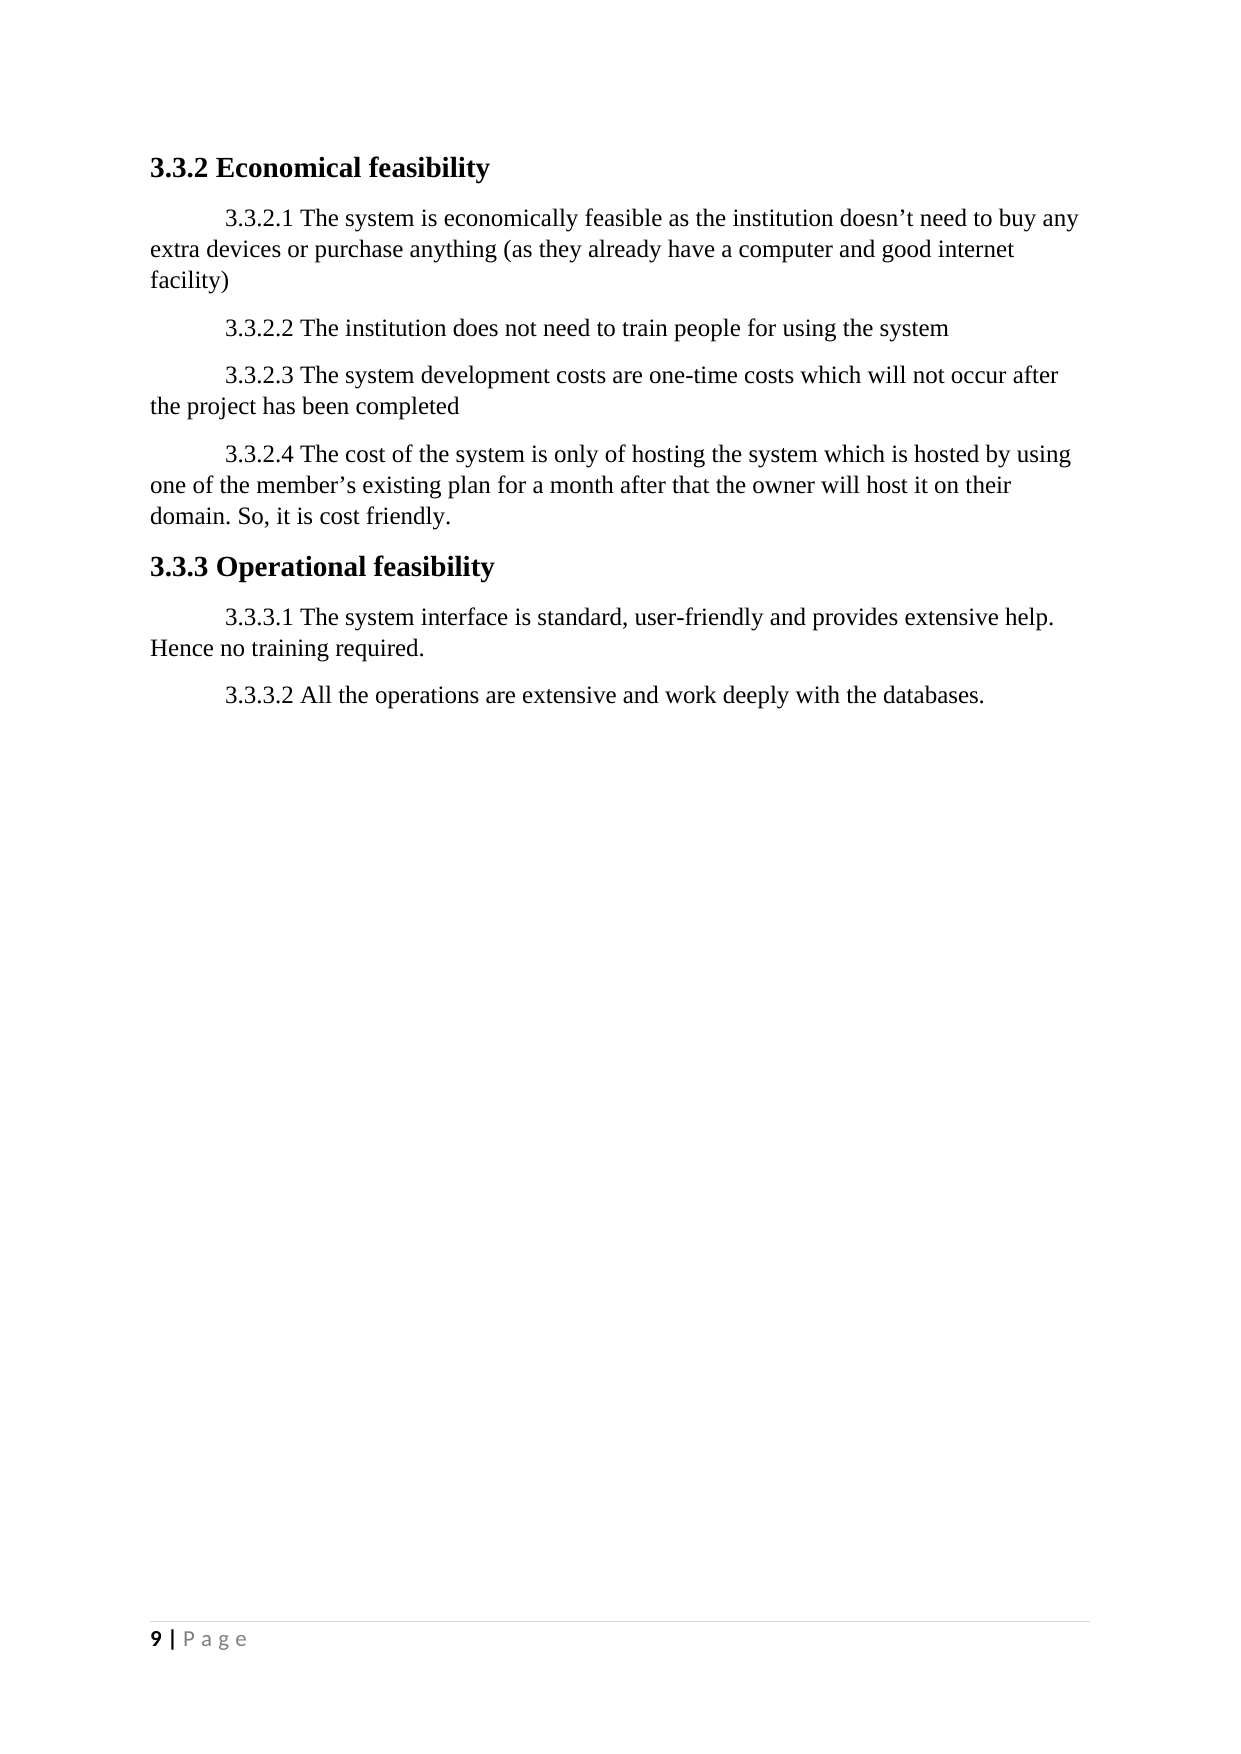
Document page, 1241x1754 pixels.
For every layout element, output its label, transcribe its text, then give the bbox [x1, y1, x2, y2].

text 3.3.2.2 The institution does not need to train people for using the system [150, 313, 1090, 341]
text 3.3.2 Economical feasibility [150, 150, 1090, 183]
text 3.3.3 Operational feasibility [150, 549, 1090, 582]
text 3.3.2.3 The system development costs are one-time costs which will not occur after the project has been completed [150, 360, 1090, 420]
text 3.3.2.4 The cost of the system is only of hosting the system which is hosted by using one of the member’s existing plan for a month after that the owner will host it on their domain. So, it is cost friendly. [150, 439, 1090, 530]
text 3.3.2.1 The system is economically feasible as the institution doesn’t need to buy any extra devices or purchase anything (as they already have a computer and good internet facility) [150, 203, 1090, 294]
text 3.3.3.1 The system interface is standard, user-friendly and provides extensive help. Hence no training required. [150, 602, 1090, 661]
text 3.3.3.2 All the operations are extensive and work deeply with the databases. [150, 680, 1090, 709]
